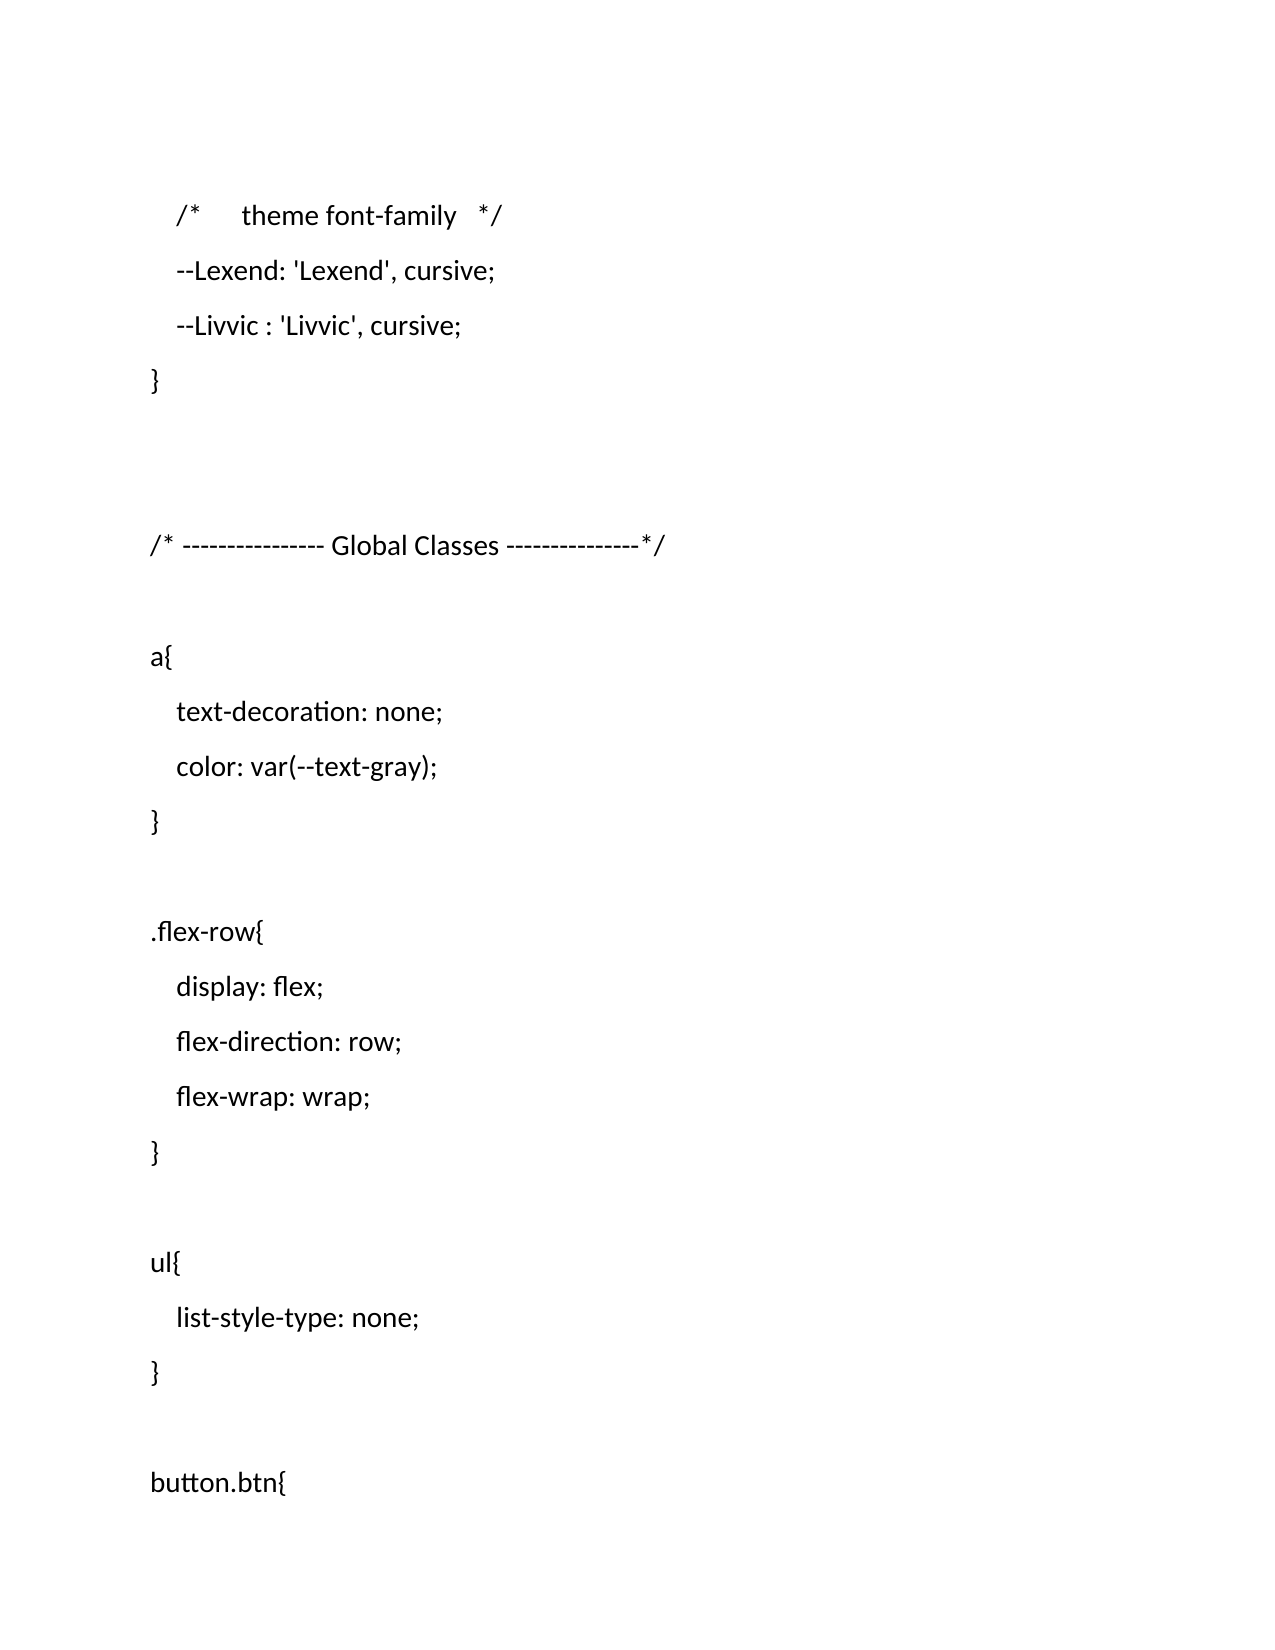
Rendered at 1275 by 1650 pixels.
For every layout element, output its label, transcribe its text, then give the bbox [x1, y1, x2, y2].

text --Livvic : 'Livvic', cursive; [150, 307, 1125, 343]
text display: flex; [150, 968, 1125, 1004]
text } [150, 362, 1125, 398]
text /* theme font-family */ [150, 197, 1125, 232]
text button.btn{ [150, 1464, 1125, 1500]
text color: var(--text-gray); [150, 748, 1125, 783]
text a{ [150, 638, 1125, 673]
text /* ---------------- Global Classes ---------------*/ [150, 527, 1125, 563]
text ul{ [150, 1244, 1125, 1279]
text --Lexend: 'Lexend', cursive; [150, 252, 1125, 288]
text text-decoration: none; [150, 693, 1125, 728]
text list-style-type: none; [150, 1299, 1125, 1334]
text } [150, 1134, 1125, 1169]
text } [150, 1354, 1125, 1390]
text .flex-row{ [150, 913, 1125, 949]
text flex-direction: row; [150, 1023, 1125, 1059]
text } [150, 803, 1125, 839]
text flex-wrap: wrap; [150, 1078, 1125, 1114]
